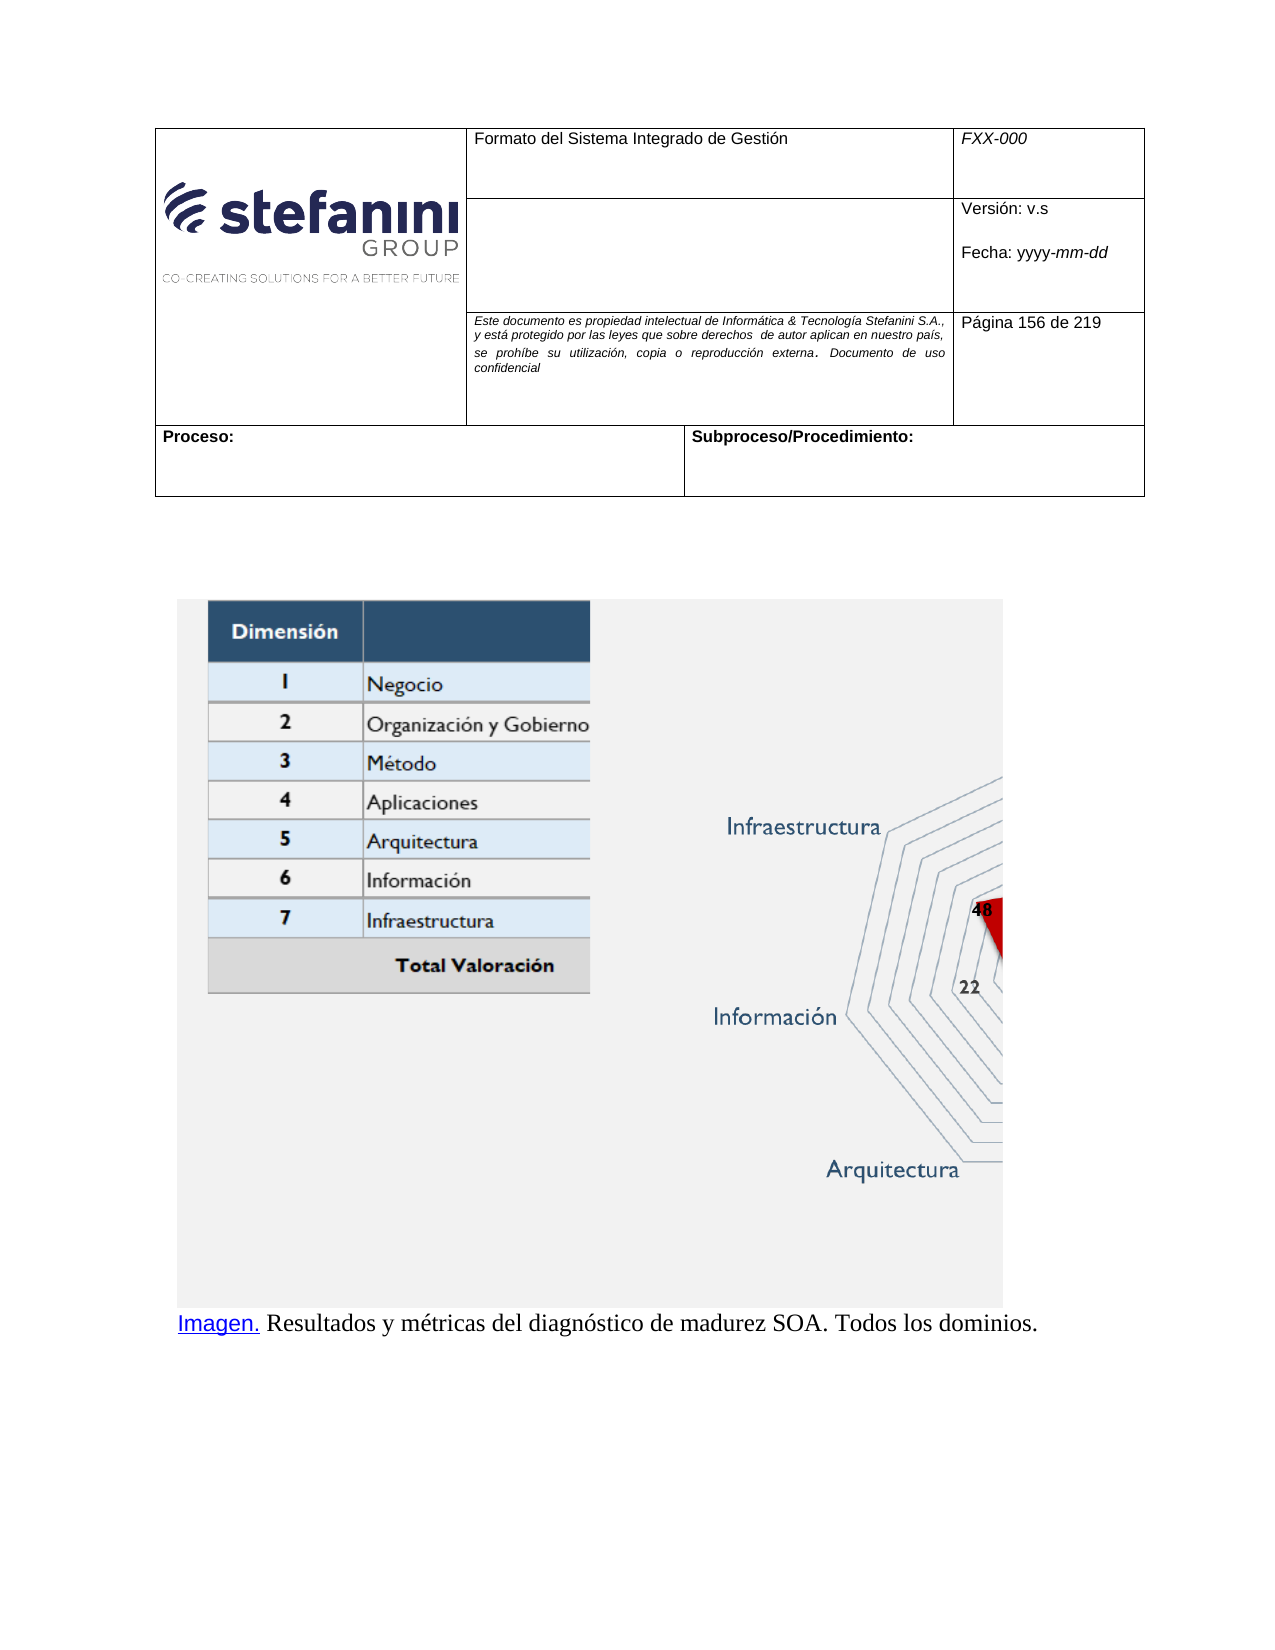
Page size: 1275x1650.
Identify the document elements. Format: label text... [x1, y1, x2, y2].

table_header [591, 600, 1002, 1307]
picture [207, 600, 591, 995]
text Imagen. Resultados y métricas del diagnóstico de madurez SOA. Todos los dominios. [177, 1308, 1098, 1337]
picture [620, 600, 1003, 1295]
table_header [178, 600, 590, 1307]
picture [162, 182, 460, 286]
